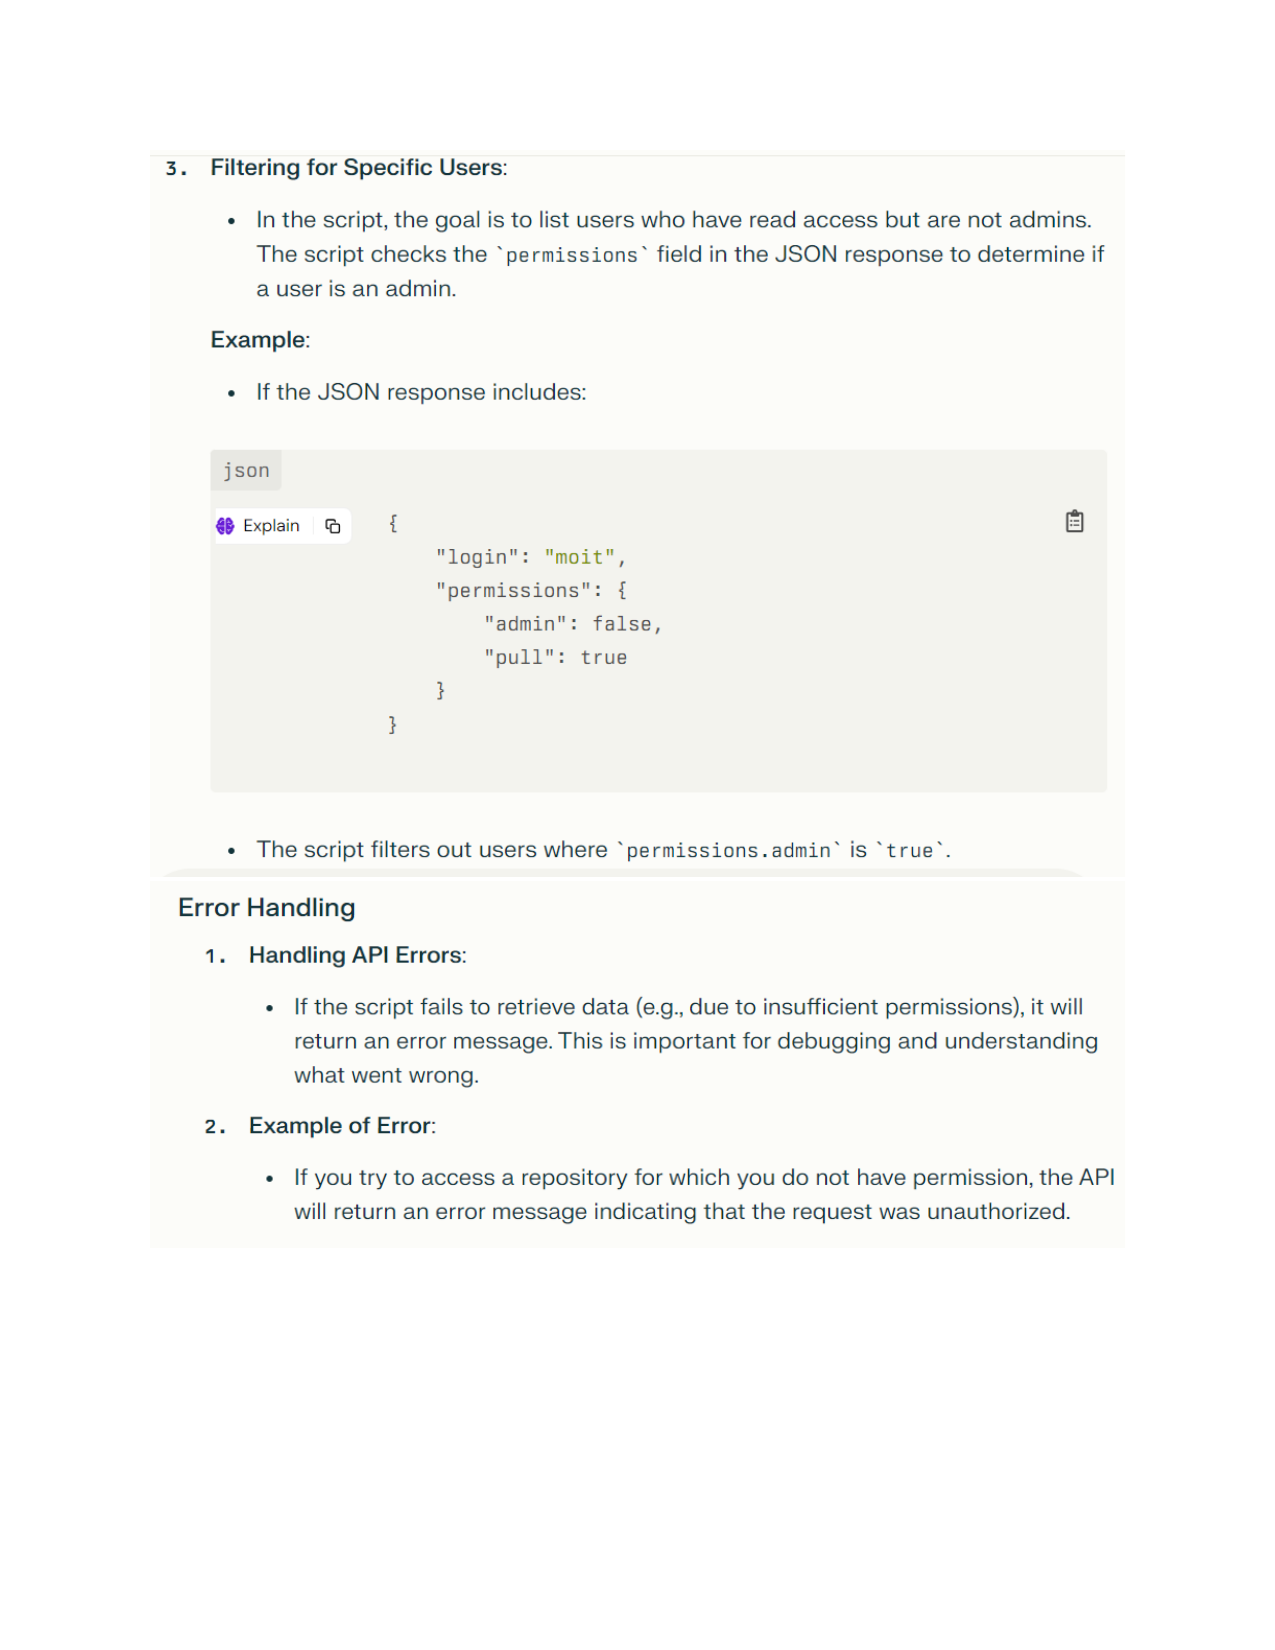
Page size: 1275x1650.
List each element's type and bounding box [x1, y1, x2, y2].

picture [150, 881, 1125, 1248]
picture [150, 150, 1125, 877]
